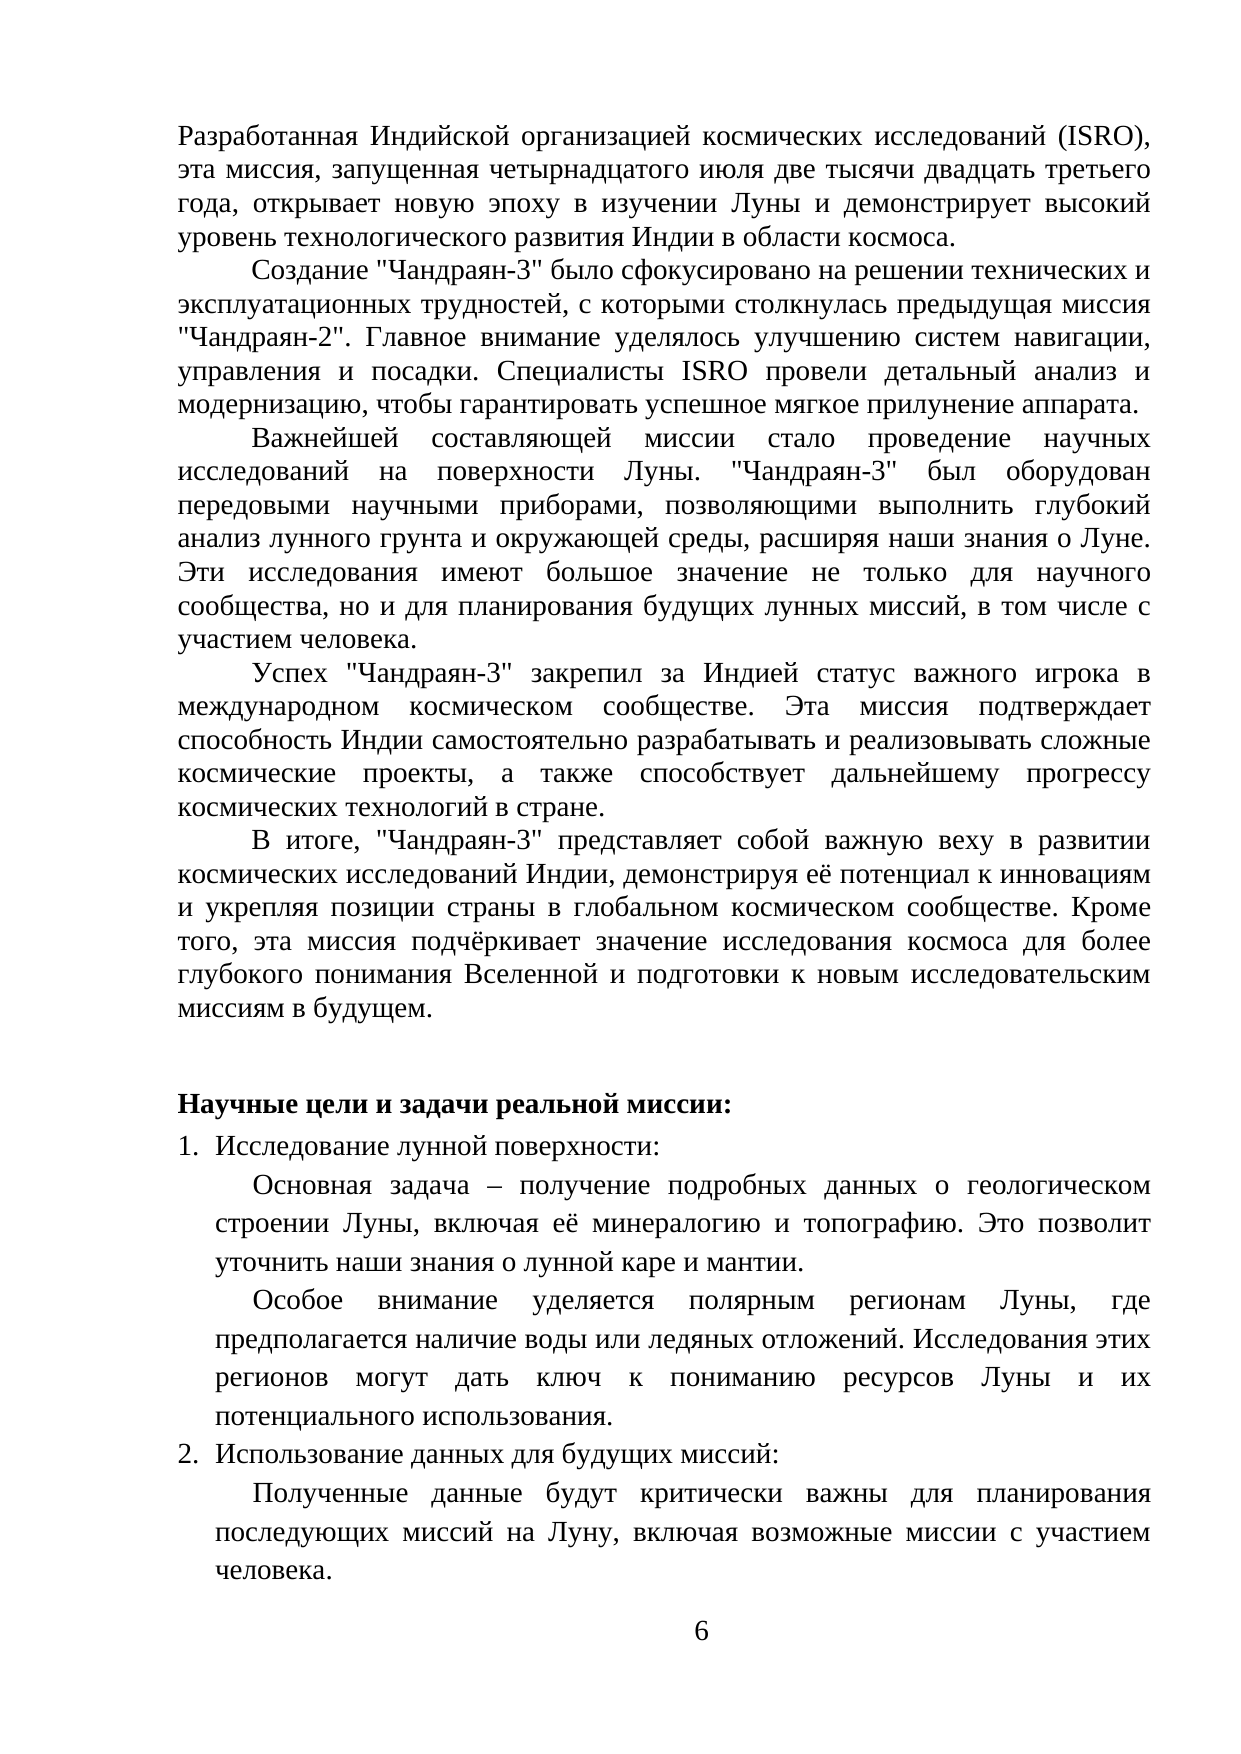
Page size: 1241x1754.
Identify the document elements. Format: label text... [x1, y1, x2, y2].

text Успех "Чандраян-3" закрепил за Индией статус важного игрока в международном космическом сообществе. Эта миссия подтверждает способность Индии самостоятельно разрабатывать и реализовывать сложные космические проекты, а также способствует дальнейшему прогрессу космических технологий в стране. [177, 655, 1152, 822]
list Исследование лунной поверхности: [177, 1128, 1152, 1162]
text Создание "Чандраян-3" было сфокусировано на решении технических и эксплуатационных трудностей, с которыми столкнулась предыдущая миссия "Чандраян-2". Главное внимание уделялось улучшению систем навигации, управления и посадки. Специалисты ISRO провели детальный анализ и модернизацию, чтобы гарантировать успешное мягкое прилунение аппарата. [177, 252, 1152, 420]
subtitle Научные цели и задачи реальной миссии: [177, 1086, 1152, 1120]
text Полученные данные будут критически важны для планирования последующих миссий на Луну, включая возможные миссии с участием человека. [215, 1475, 1152, 1586]
text Важнейшей составляющей миссии стало проведение научных исследований на поверхности Луны. "Чандраян-3" был оборудован передовыми научными приборами, позволяющими выполнить глубокий анализ лунного грунта и окружающей среды, расширяя наши знания о Луне. Эти исследования имеют большое значение не только для научного сообщества, но и для планирования будущих лунных миссий, в том числе с участием человека. [177, 420, 1152, 655]
list Использование данных для будущих миссий: [177, 1437, 1152, 1470]
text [177, 118, 1152, 252]
text Основная задача – получение подробных данных о геологическом строении Луны, включая её минералогию и топографию. Это позволит уточнить наши знания о лунной каре и мантии. [215, 1167, 1152, 1277]
text Особое внимание уделяется полярным регионам Луны, где предполагается наличие воды или ледяных отложений. Исследования этих регионов могут дать ключ к пониманию ресурсов Луны и их потенциального использования. [215, 1282, 1152, 1432]
text В итоге, "Чандраян-3" представляет собой важную веху в развитии космических исследований Индии, демонстрируя её потенциал к инновациям и укрепляя позиции страны в глобальном космическом сообществе. Кроме того, эта миссия подчёркивает значение исследования космоса для более глубокого понимания Вселенной и подготовки к новым исследовательским миссиям в будущем. [177, 822, 1152, 1024]
